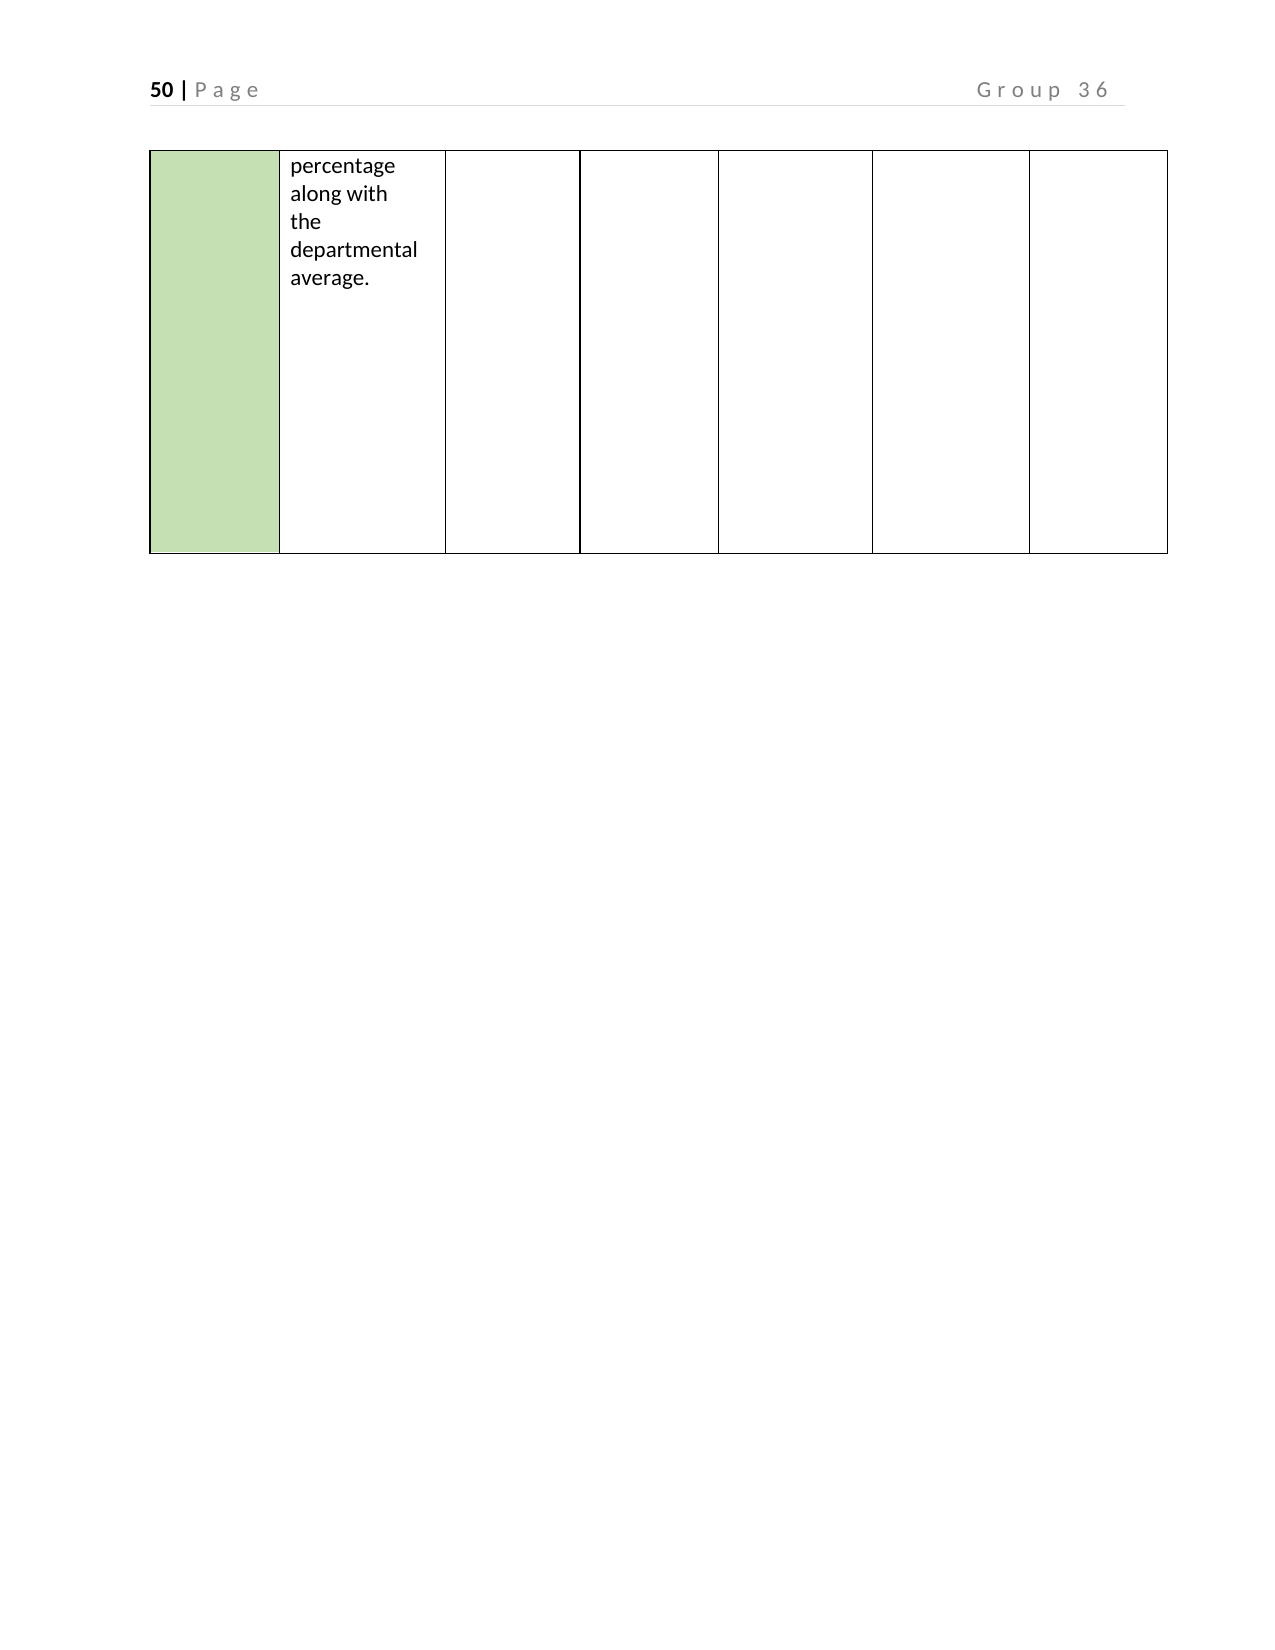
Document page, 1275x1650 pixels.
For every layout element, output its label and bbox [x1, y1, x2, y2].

table_header [873, 151, 1029, 552]
table_header [446, 151, 579, 552]
table_header [1030, 151, 1167, 552]
table_header [280, 151, 445, 552]
table_header [719, 151, 872, 552]
table_header [151, 151, 279, 552]
table_header [581, 151, 718, 552]
